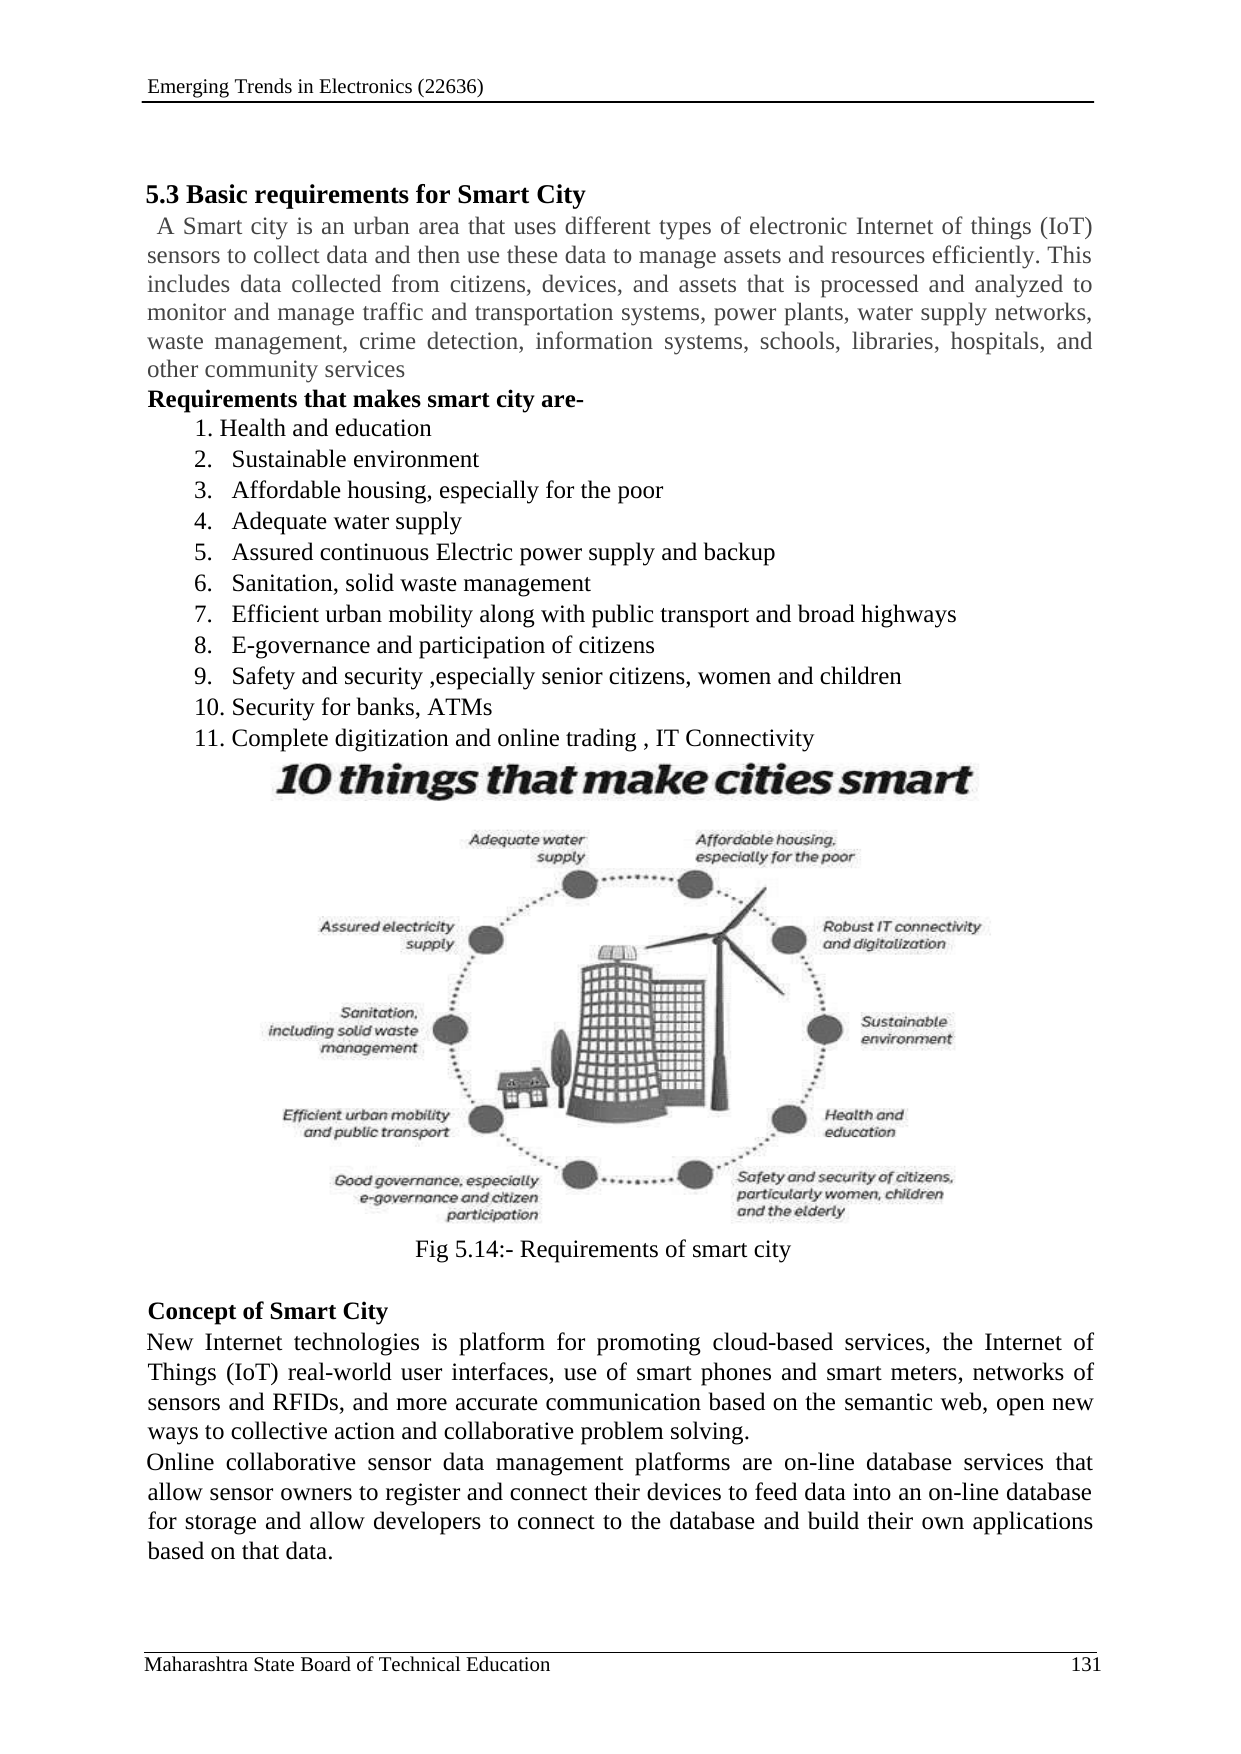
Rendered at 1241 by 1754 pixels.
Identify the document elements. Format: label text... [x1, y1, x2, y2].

subtitle 5.3 Basic requirements for Smart City [145, 178, 1181, 209]
list Complete digitization and online trading , IT Connectivity [194, 723, 1094, 752]
picture [259, 753, 997, 1232]
list Assured continuous Electric power supply and backup [194, 537, 1094, 566]
list E-governance and participation of citizens [194, 630, 1094, 659]
list Sanitation, solid waste management [194, 568, 1094, 597]
list Affordable housing, especially for the poor [194, 476, 1094, 504]
list Efficient urban mobility along with public transport and broad highways [194, 599, 1094, 628]
list Security for banks, ATMs [194, 692, 1094, 721]
list Safety and security ,especially senior citizens, women and children [194, 661, 1094, 690]
text A Smart city is an urban area that uses different types of electronic Internet of things (IoT) sensors to collect data and then use these data to manage assets and resources efficiently. This includes data collected from citizens, devices, and assets that is processed and analyzed to monitor and manage traffic and transportation systems, power plants, water supply networks, waste management, crime detection, information systems, schools, libraries, hospitals, and other community services [147, 212, 1093, 383]
text New Internet technologies is platform for promoting cloud-based services, the Internet of Things (IoT) real-world user interfaces, use of smart phones and smart meters, networks of sensors and RFIDs, and more accurate communication based on the semantic web, open new ways to collective action and collaborative problem solving. [146, 1327, 1094, 1445]
list Adequate water supply [194, 506, 1094, 535]
subtitle Requirements that makes smart city are- 1. Health and education [147, 384, 609, 442]
list Sustainable environment [194, 444, 1094, 473]
text Online collaborative sensor data management platforms are on-line database services that allow sensor owners to register and connect their devices to feed data into an on-line database for storage and allow developers to connect to the database and build their own applications based on that data. [146, 1447, 1094, 1565]
subtitle Concept of Smart City [147, 1296, 1181, 1325]
text Fig 5.14:- Requirements of smart city [146, 1234, 1094, 1263]
